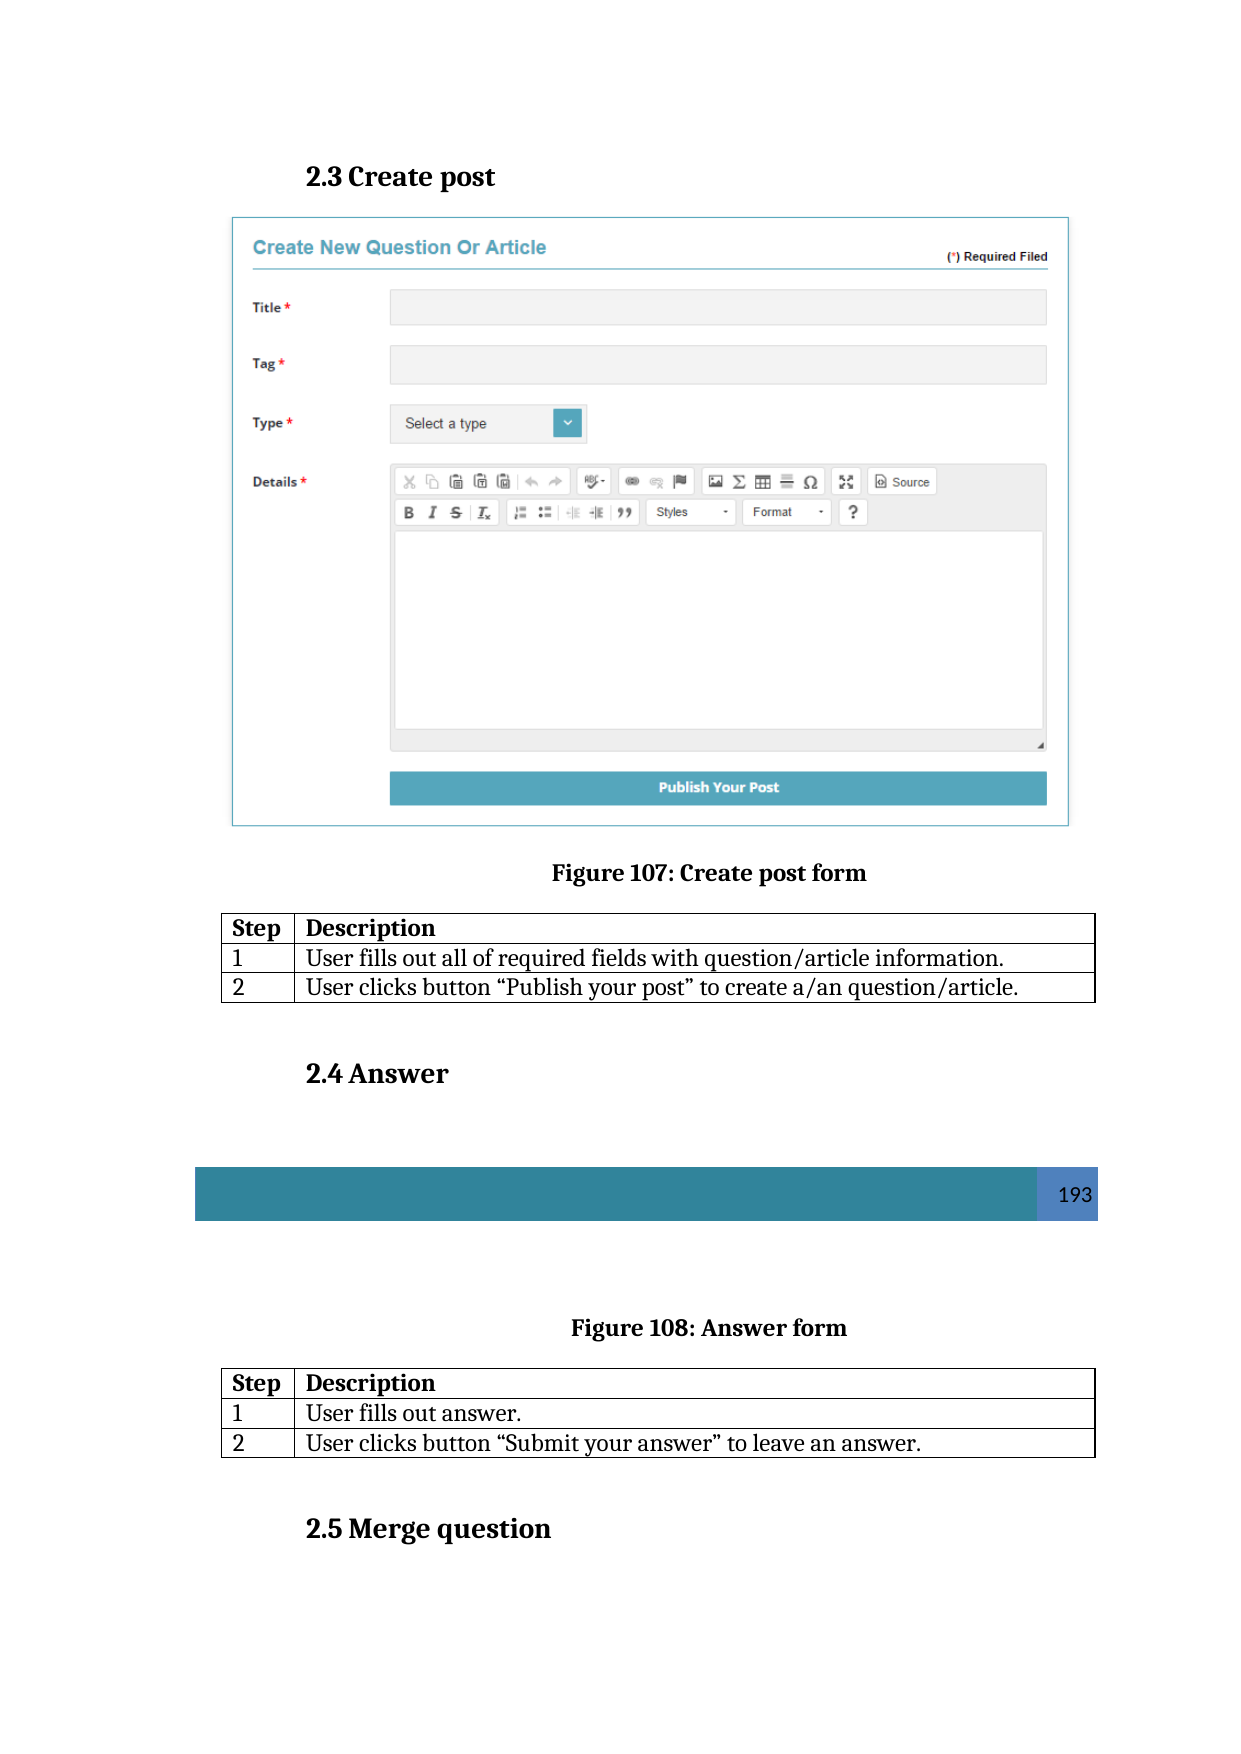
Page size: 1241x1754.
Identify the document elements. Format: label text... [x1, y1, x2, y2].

picture [221, 206, 1080, 834]
text Figure 108: Answer form [221, 1150, 1122, 1343]
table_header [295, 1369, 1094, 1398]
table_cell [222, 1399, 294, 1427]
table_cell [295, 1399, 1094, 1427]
subtitle Merge question [306, 1512, 1122, 1546]
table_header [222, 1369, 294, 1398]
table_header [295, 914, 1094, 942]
text Figure 107: Create post form [221, 859, 1122, 887]
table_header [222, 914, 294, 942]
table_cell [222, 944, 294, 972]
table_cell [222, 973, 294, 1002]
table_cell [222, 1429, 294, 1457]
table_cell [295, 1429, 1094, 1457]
subtitle Create post [306, 160, 1122, 194]
subtitle Answer [306, 1057, 1122, 1090]
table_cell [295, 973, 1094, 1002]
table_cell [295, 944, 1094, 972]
